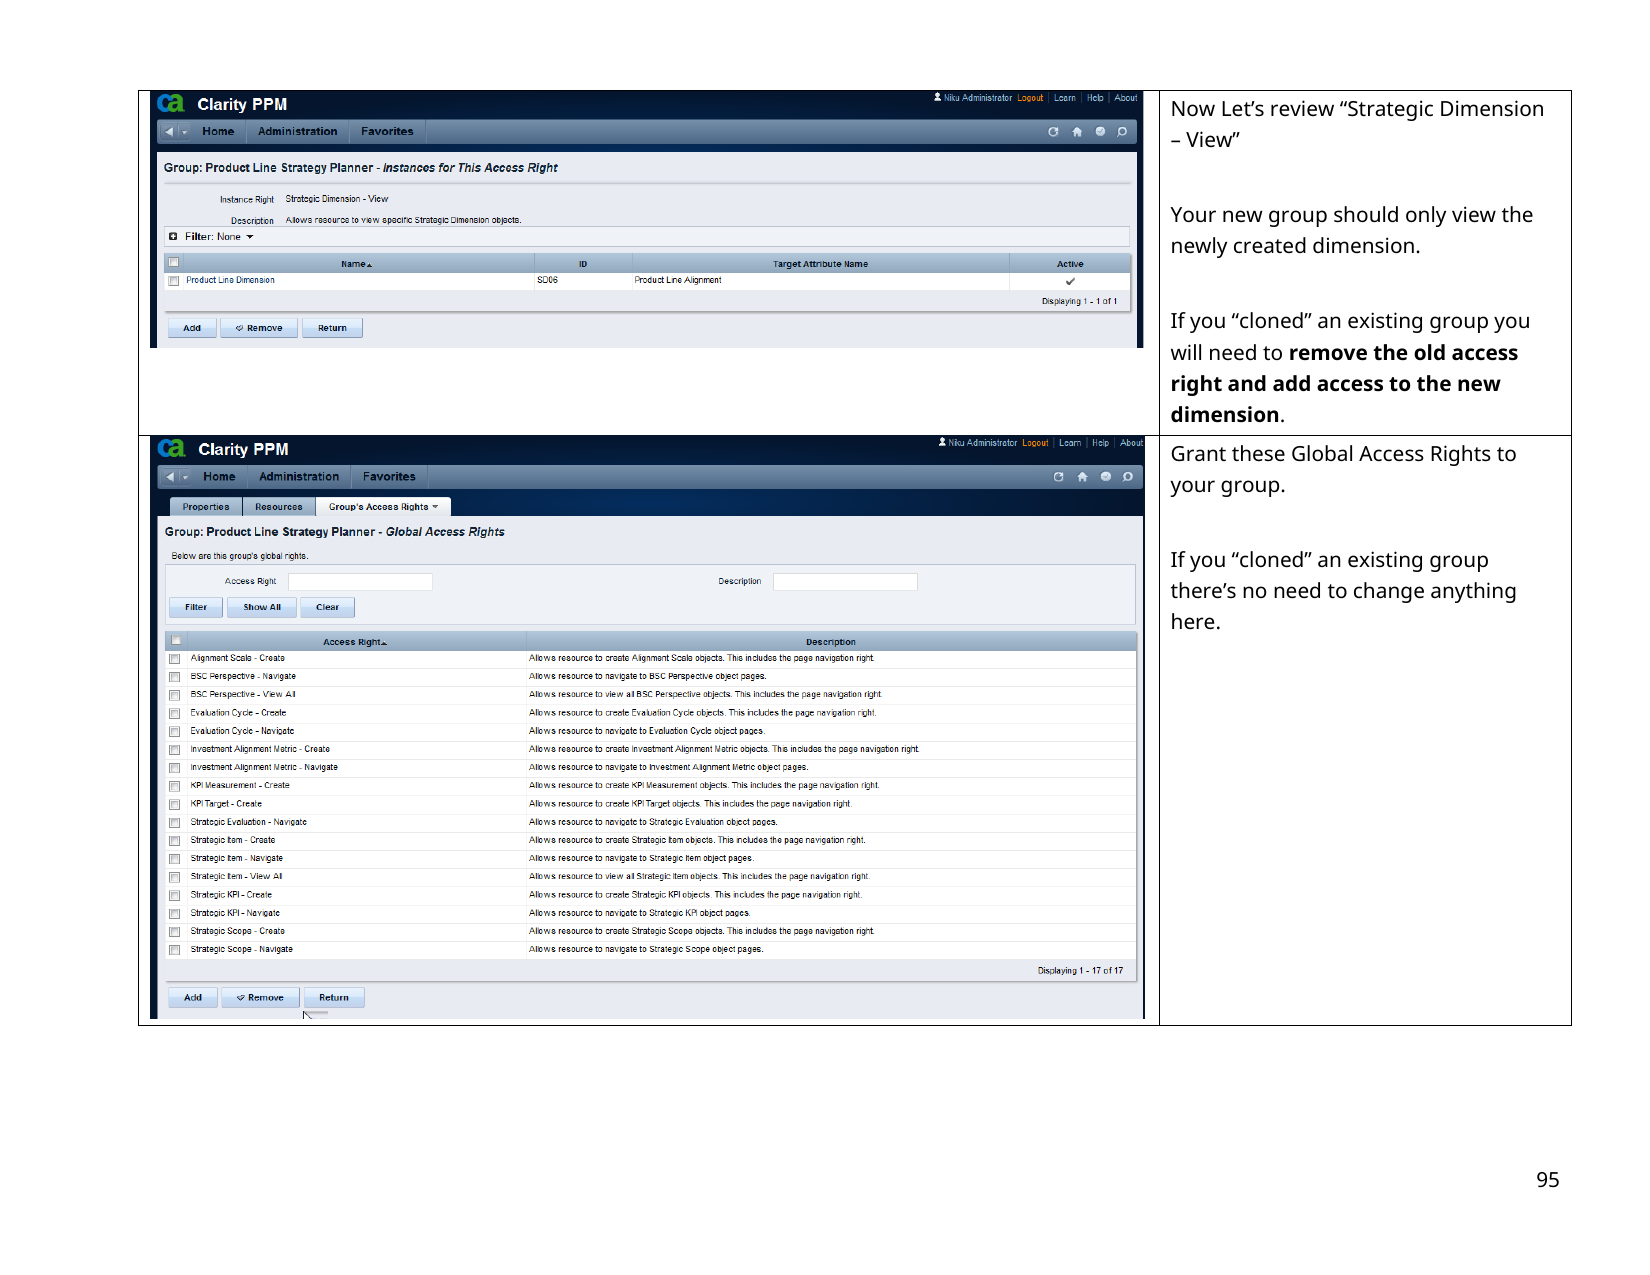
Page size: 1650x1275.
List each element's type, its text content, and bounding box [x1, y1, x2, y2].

picture [150, 91, 1144, 348]
table_cell [139, 91, 1159, 435]
table_cell Grant these Global Access Rights to your group. If you “cloned” an existing group there’s no need to change anything here. [1160, 436, 1571, 1025]
table_cell [139, 436, 1159, 1025]
picture [150, 435, 1145, 1019]
table_cell Now Let’s review “Strategic Dimension – View” Your new group should only view the newly created dimension. If you “cloned” an existing group you will need to remove the old access right and add access to the new dimension. [1160, 91, 1571, 435]
